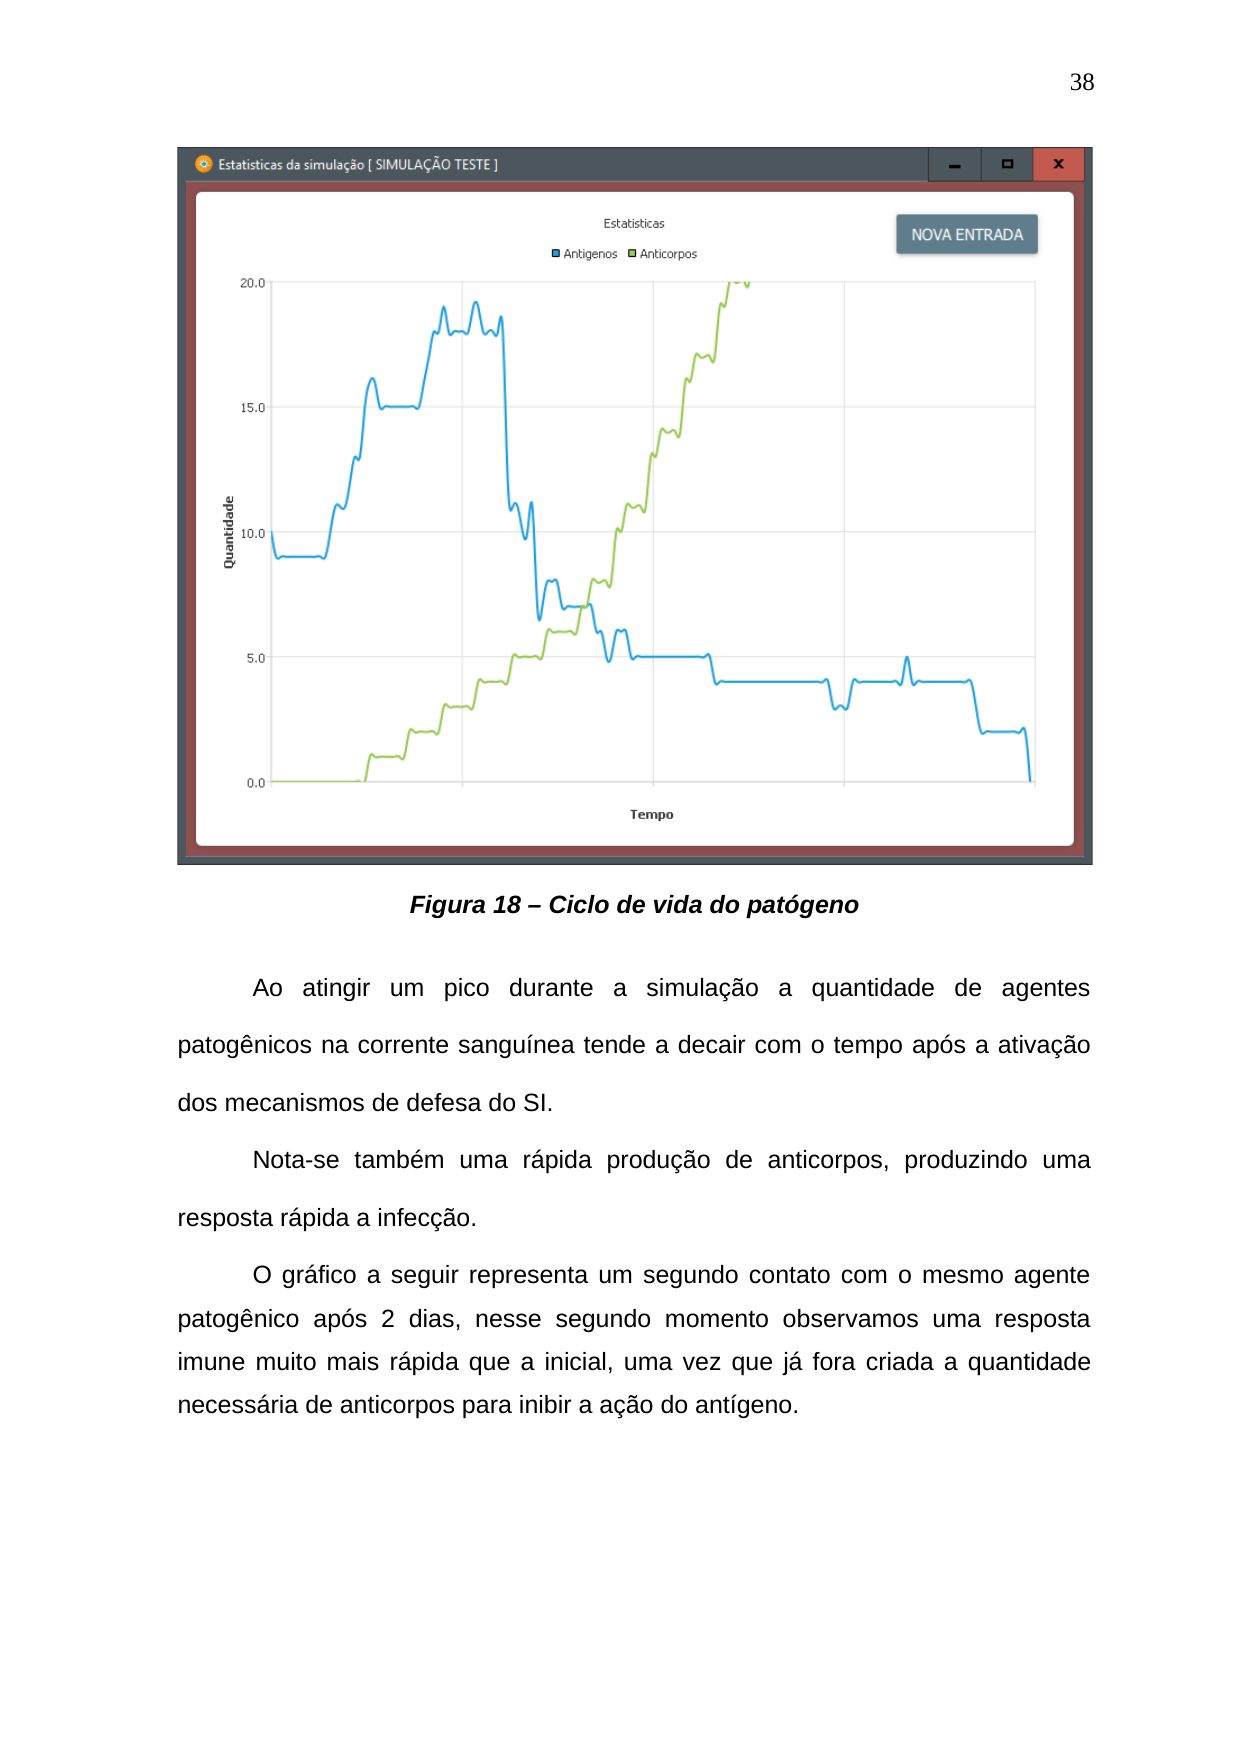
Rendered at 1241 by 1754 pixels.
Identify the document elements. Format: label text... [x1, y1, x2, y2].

text Figura 18 – Ciclo de vida do patógeno [177, 891, 1094, 919]
picture [177, 147, 1093, 865]
text O gráfico a seguir representa um segundo contato com o mesmo agente patogênico após 2 dias, nesse segundo momento observamos uma resposta imune muito mais rápida que a inicial, uma vez que já fora criada a quantidade necessária de anticorpos para inibir a ação do antígeno. [177, 1261, 1092, 1419]
text Ao atingir um pico durante a simulação a quantidade de agentes patogênicos na corrente sanguínea tende a decair com o tempo após a ativação dos mecanismos de defesa do SI. [177, 973, 1092, 1117]
text Nota-se também uma rápida produção de anticorpos, produzindo uma resposta rápida a infecção. [177, 1146, 1092, 1232]
